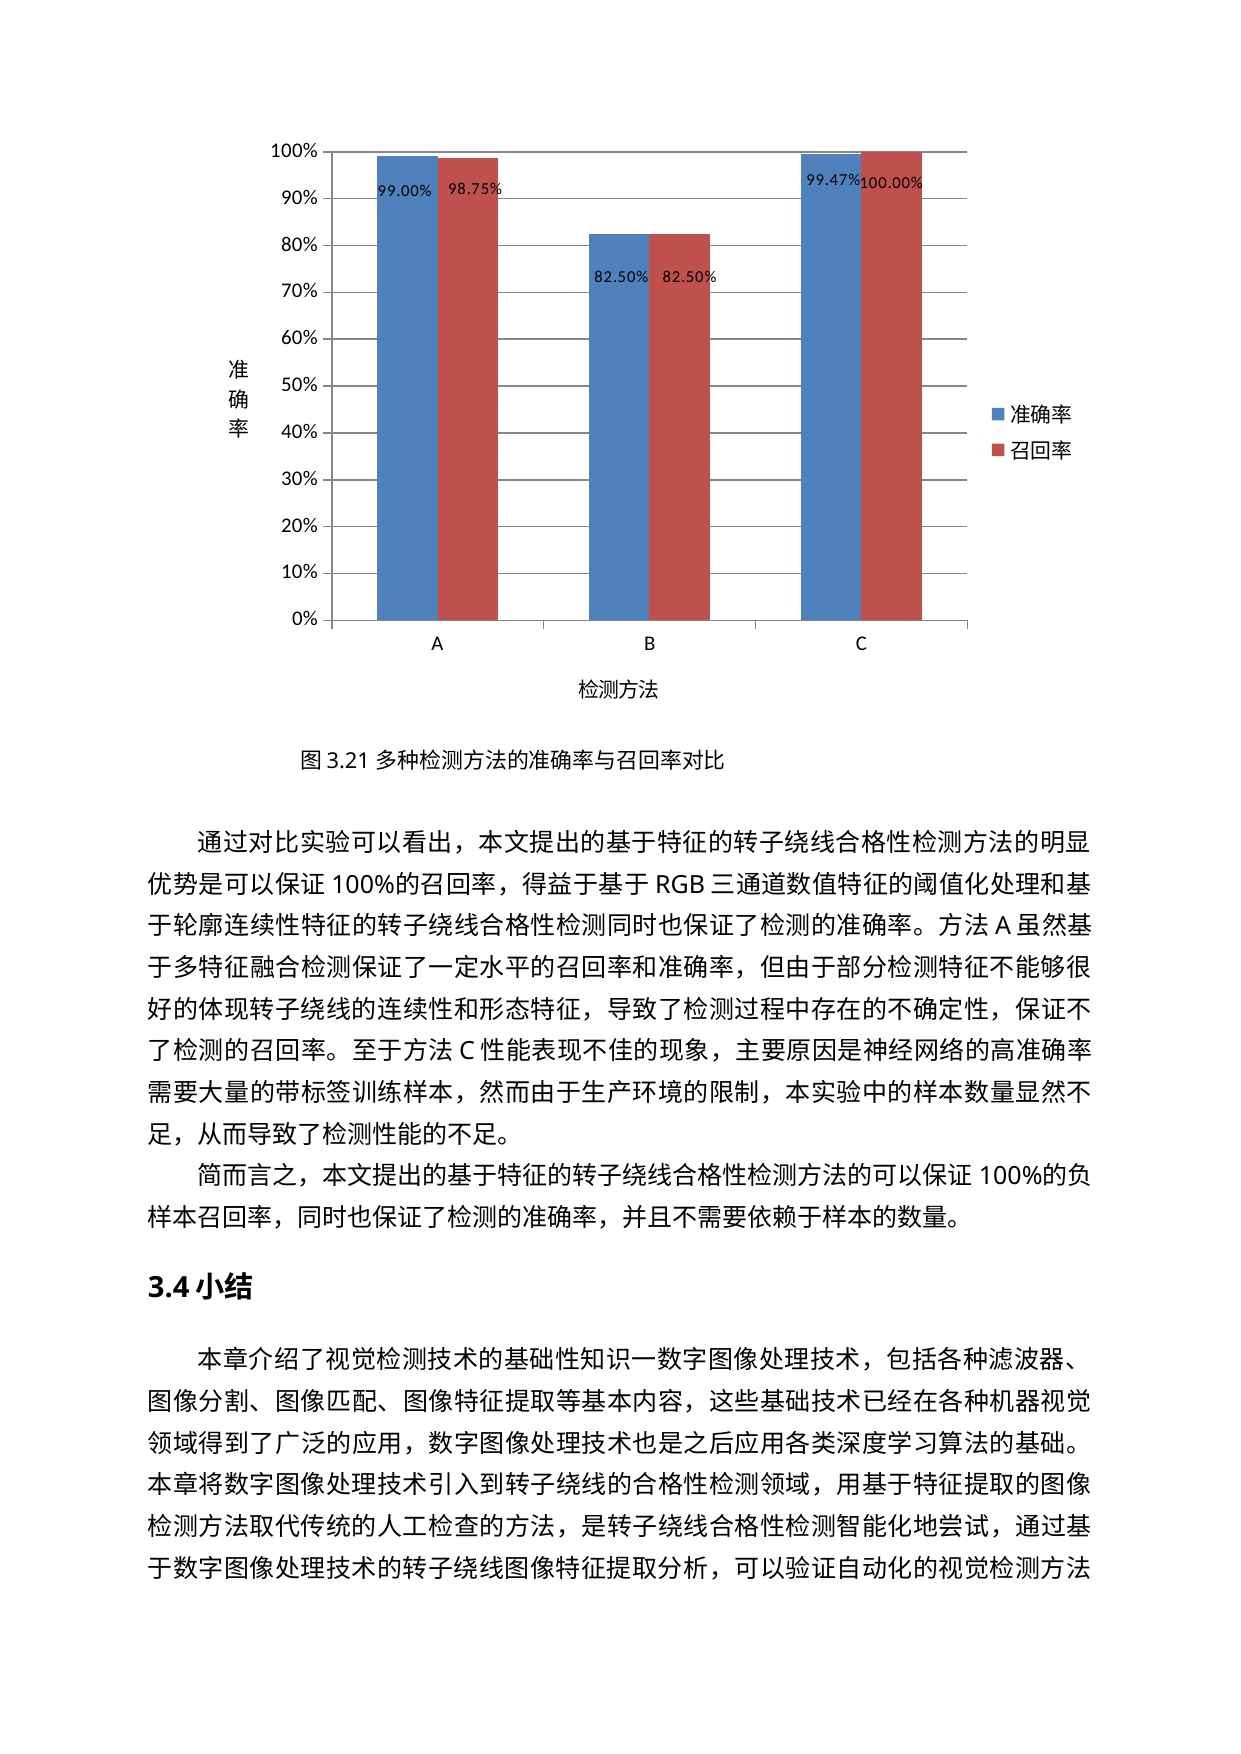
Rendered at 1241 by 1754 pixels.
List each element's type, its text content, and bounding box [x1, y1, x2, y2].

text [148, 1335, 1092, 1585]
text 图3.21 多种检测方法的准确率与召回率对比 [148, 735, 1092, 776]
text 通过对比实验可以看出，本文提出的基于特征的转子绕线合格性检测方法的明显优势是可以保证100%的召回率，得益于基于RGB三通道数值特征的阈值化处理和基于轮廓连续性特征的转子绕线合格性检测同时也保证了检测的准确率。方法A虽然基于多特征融合检测保证了一定水平的召回率和准确率，但由于部分检测特征不能够很好的体现转子绕线的连续性和形态特征，导致了检测过程中存在的不确定性，保证不了检测的召回率。至于方法C性能表现不佳的现象，主要原因是神经网络的高准确率需要大量的带标签训练样本，然而由于生产环境的限制，本实验中的样本数量显然不足，从而导致了检测性能的不足。 [148, 818, 1092, 1151]
text 简而言之，本文提出的基于特征的转子绕线合格性检测方法的可以保证100%的负样本召回率，同时也保证了检测的准确率，并且不需要依赖于样本的数量。 [148, 1151, 1092, 1235]
text 3.4小结 [148, 1264, 1092, 1306]
